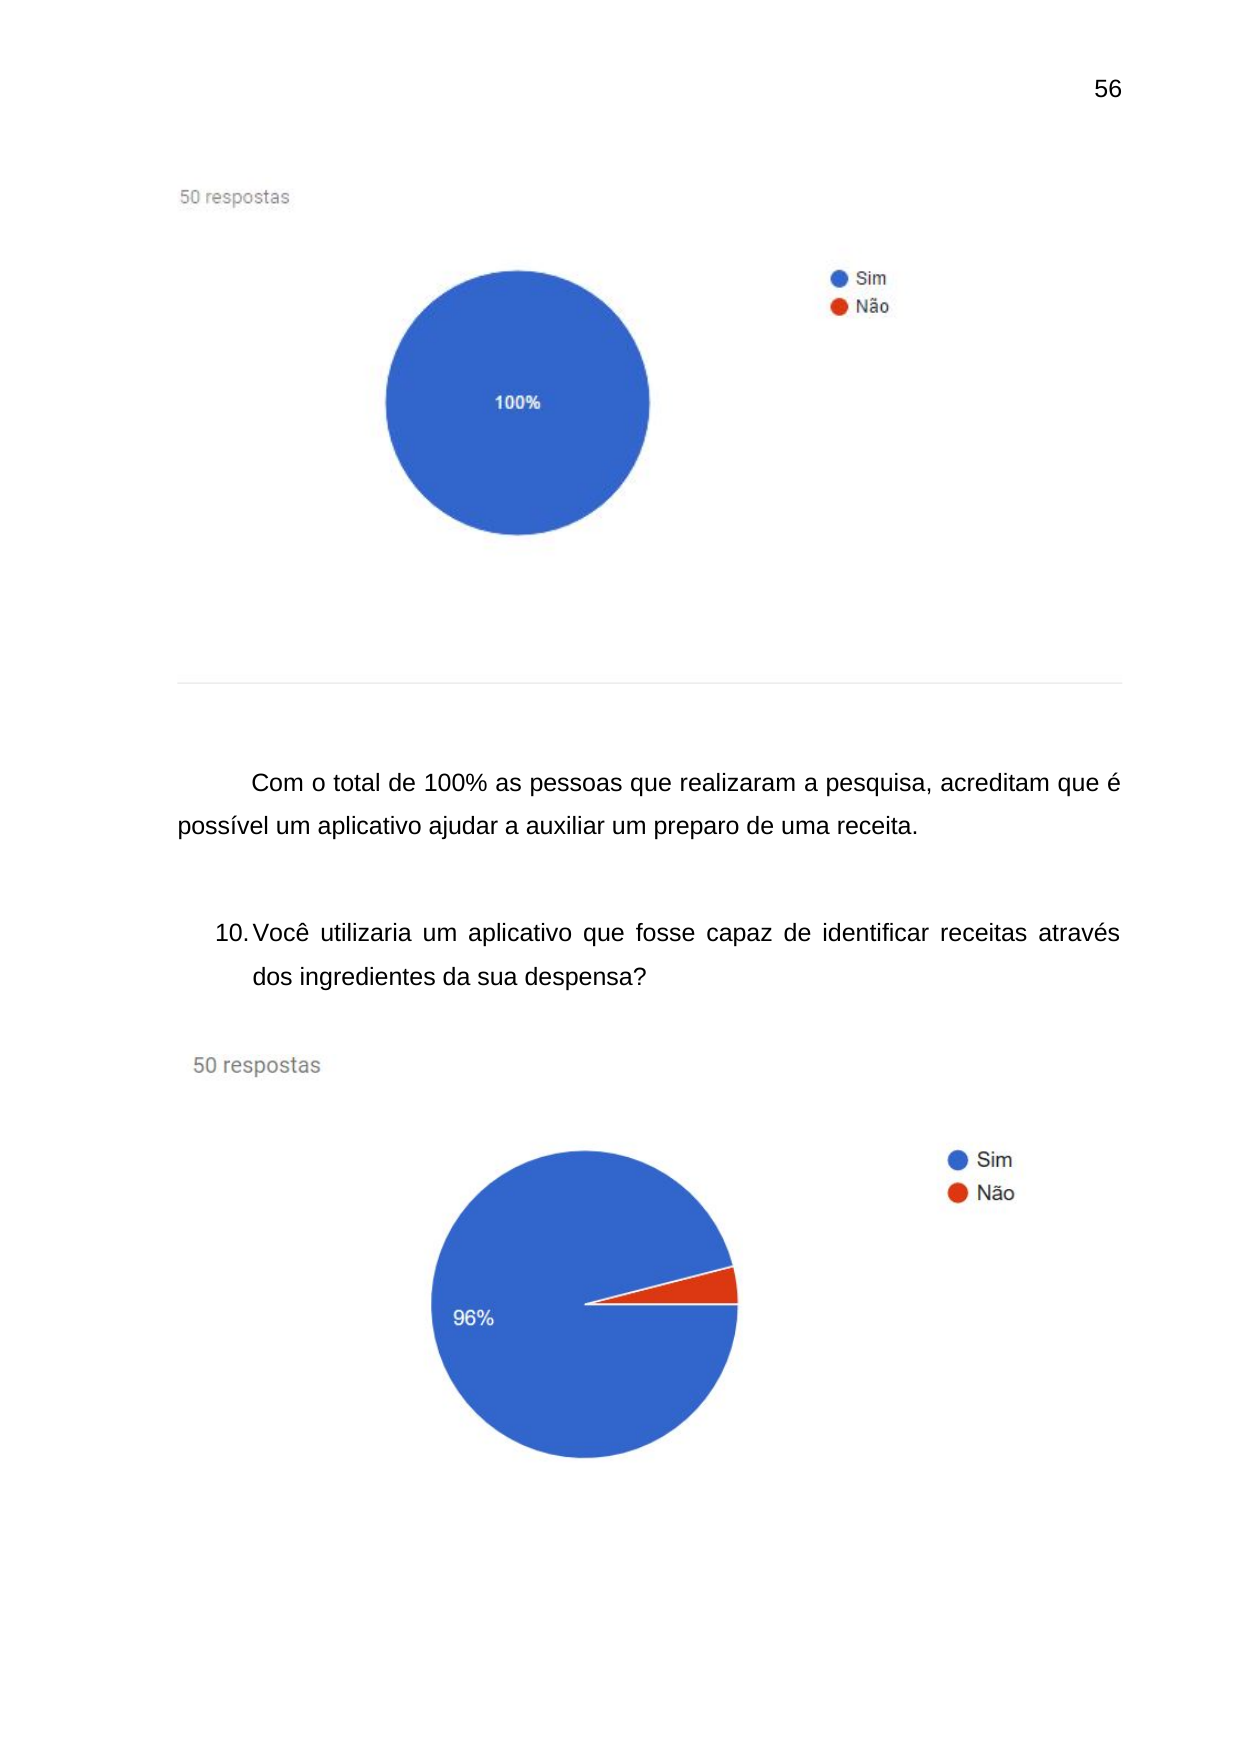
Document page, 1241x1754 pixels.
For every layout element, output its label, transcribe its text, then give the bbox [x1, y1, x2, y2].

picture [177, 177, 1123, 684]
picture [177, 1054, 1123, 1528]
list Você utilizaria um aplicativo que fosse capaz de identificar receitas através dos ingredientes da sua despensa? [215, 918, 1122, 990]
text Com o total de 100% as pessoas que realizaram a pesquisa, acreditam que é possível um aplicativo ajudar a auxiliar um preparo de uma receita. [177, 797, 1122, 840]
